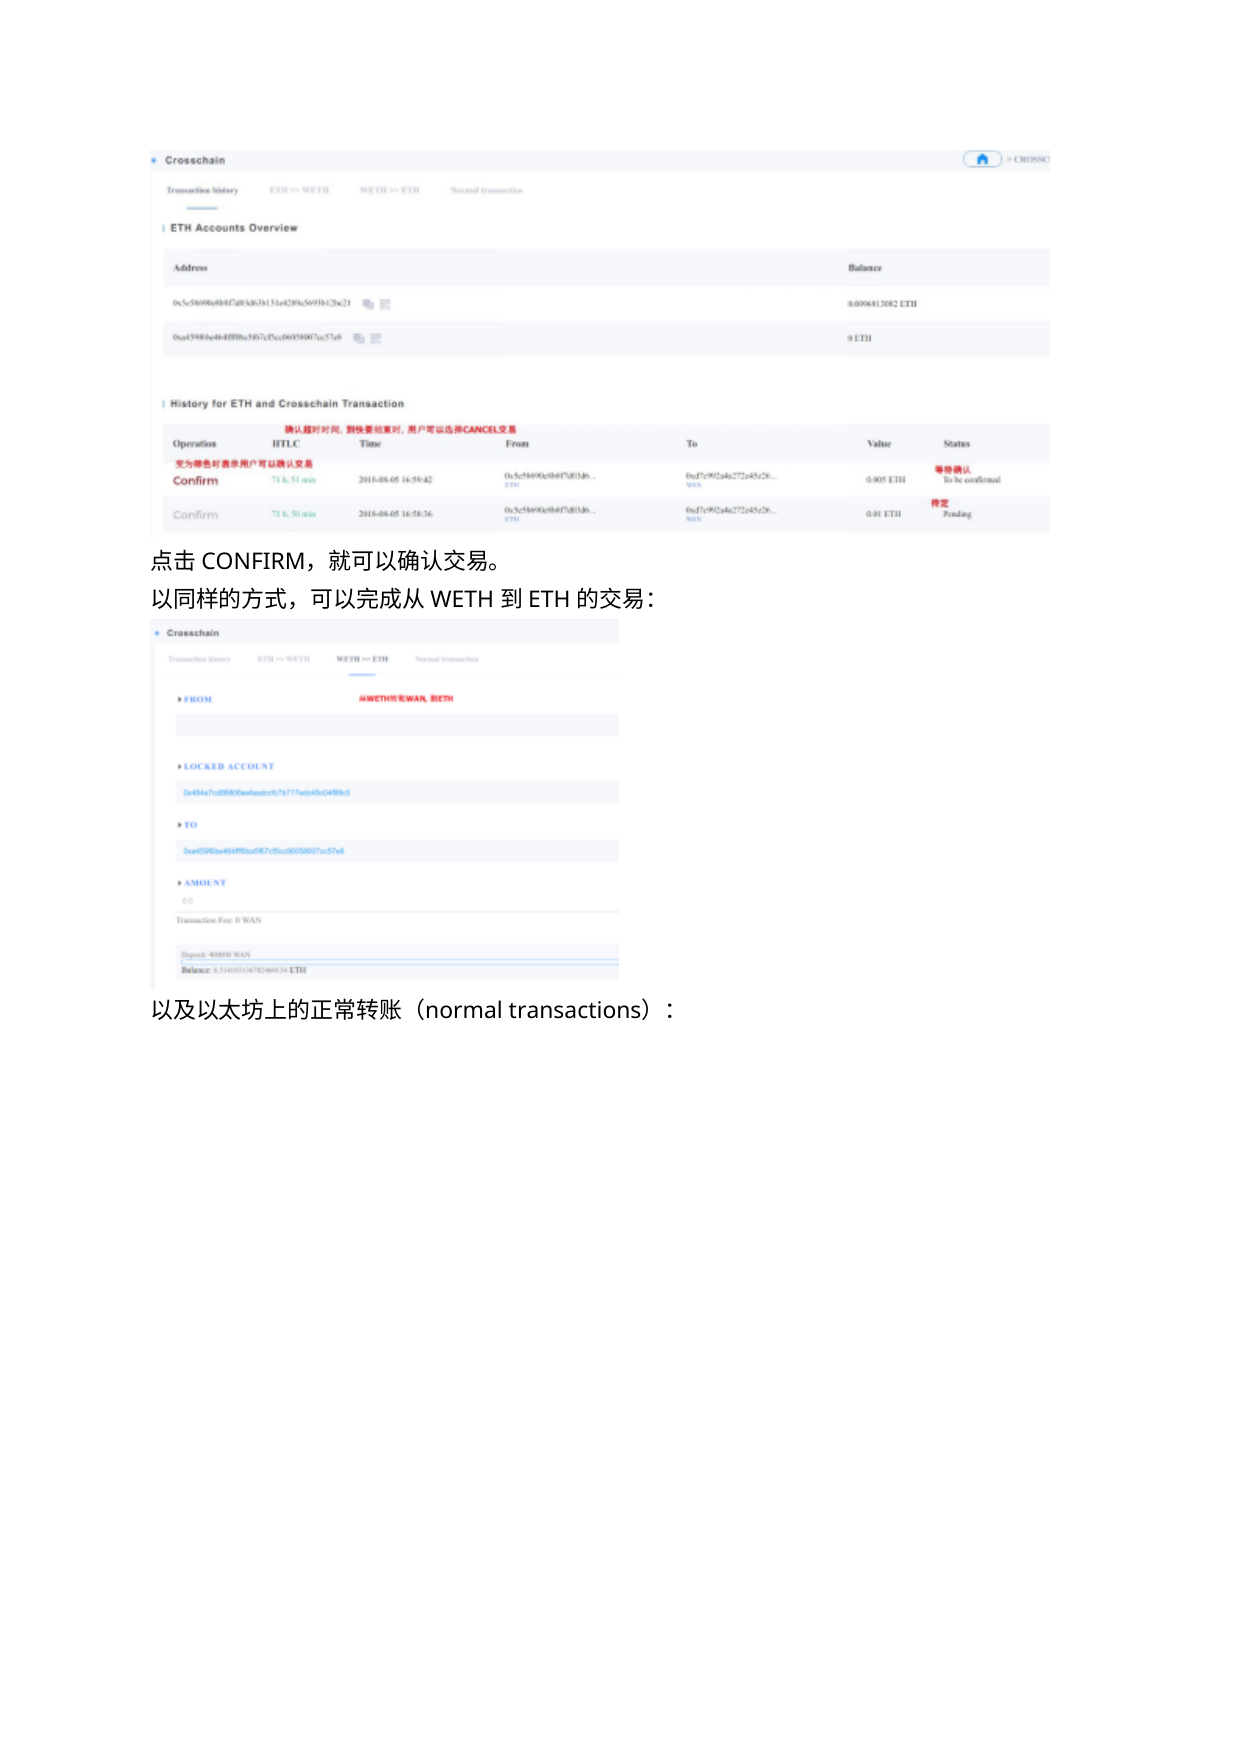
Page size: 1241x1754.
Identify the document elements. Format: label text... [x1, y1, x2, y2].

text 点击 CONFIRM，就可以确认交易。 以同样的方式，可以完成从 WETH 到 ETH 的交易： [150, 543, 1090, 614]
picture [150, 150, 1050, 539]
picture [150, 619, 619, 989]
text 以及以太坊上的正常转账（normal transactions）： [150, 992, 1090, 1025]
